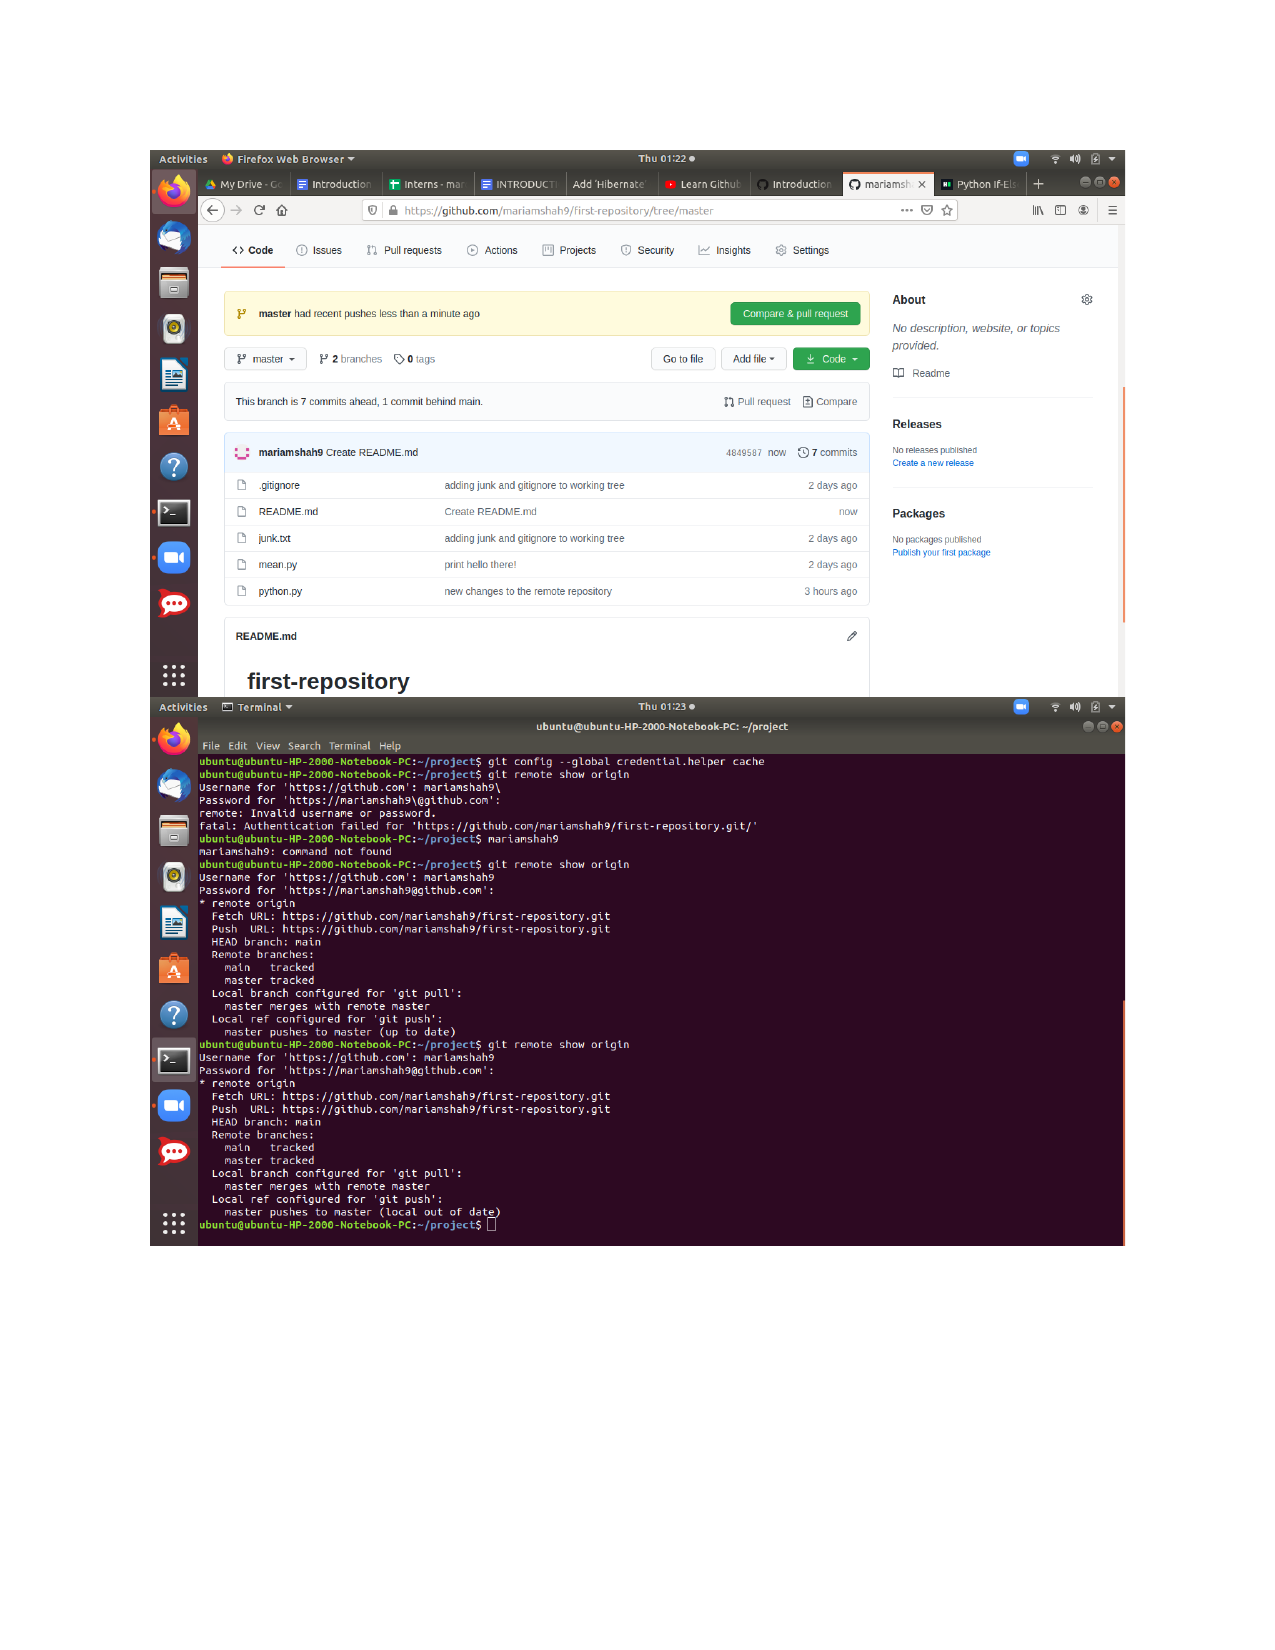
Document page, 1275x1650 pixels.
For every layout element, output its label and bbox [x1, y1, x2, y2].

picture [150, 150, 1125, 1246]
